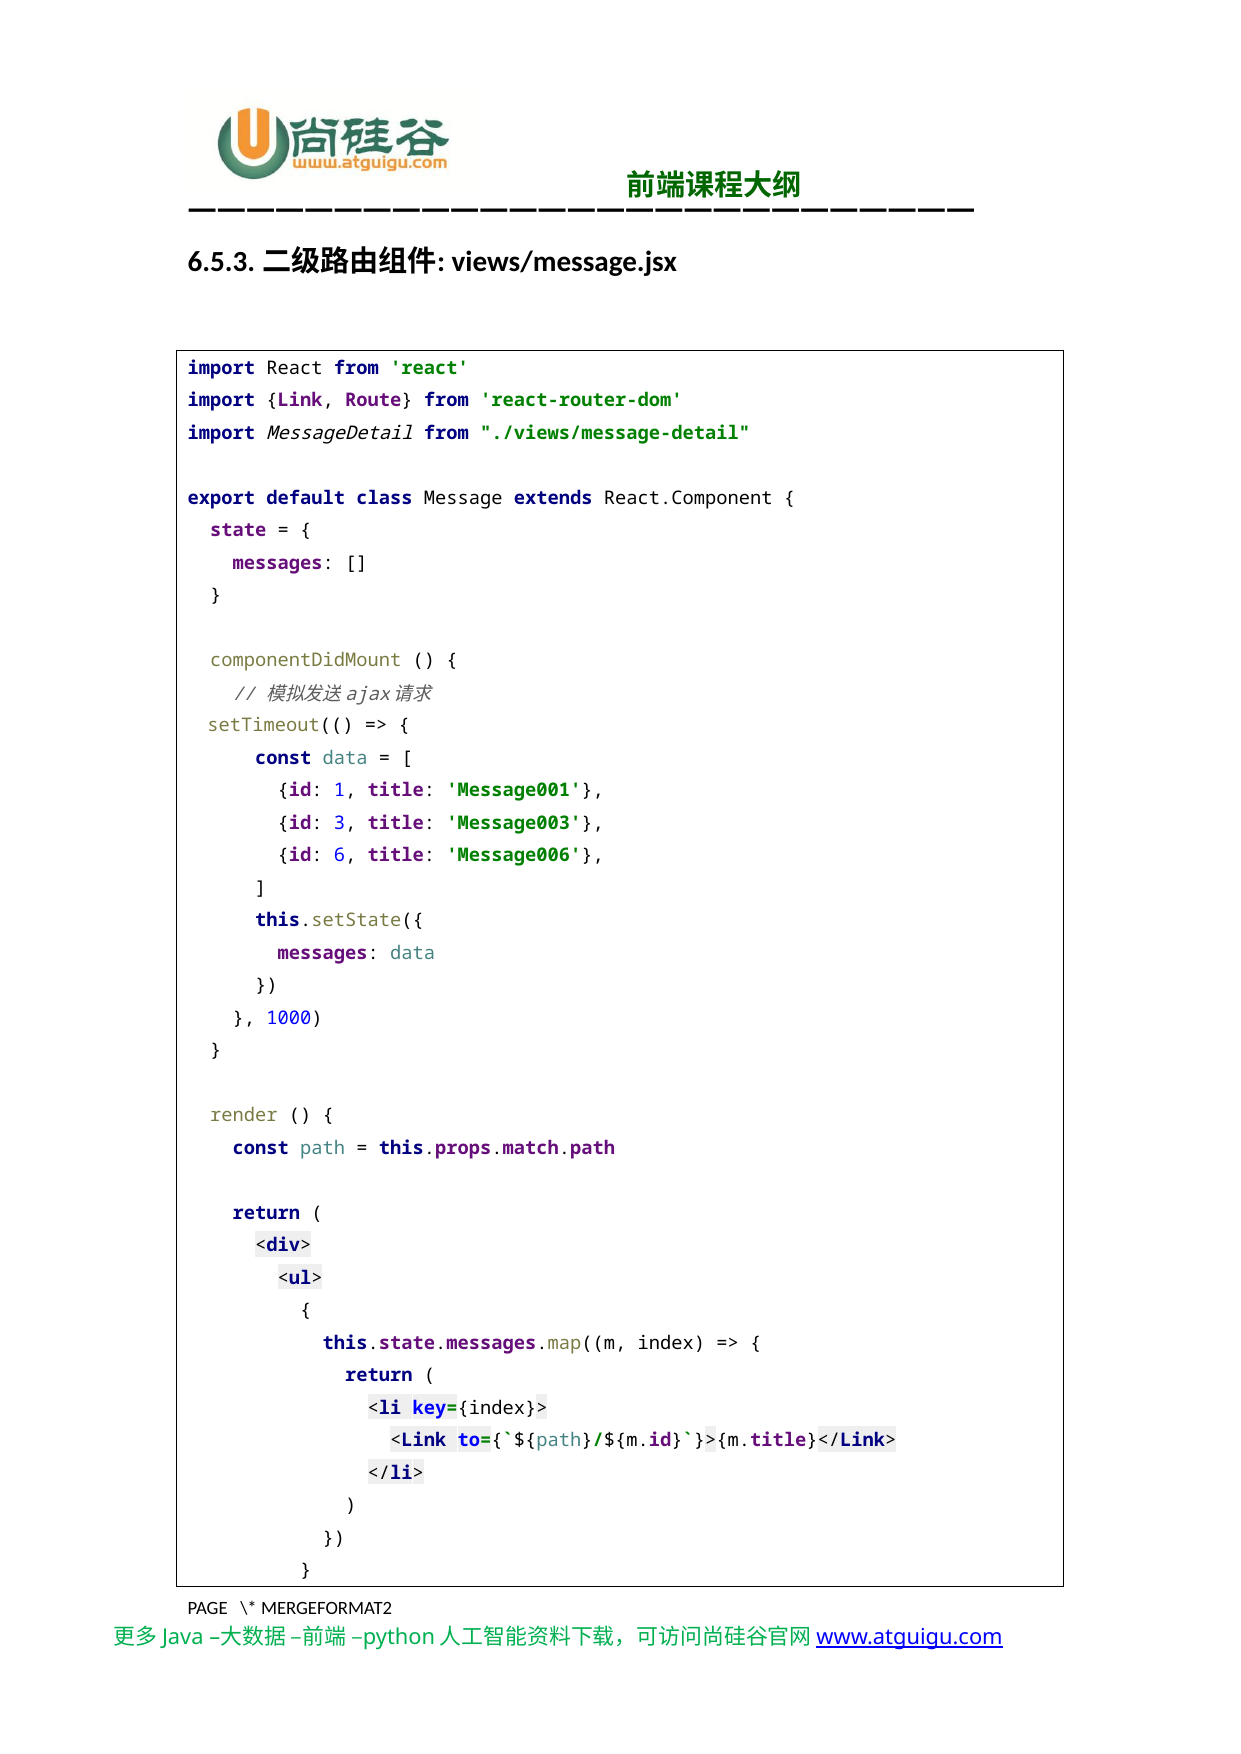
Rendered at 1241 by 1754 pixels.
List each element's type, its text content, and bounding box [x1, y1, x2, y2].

picture [187, 88, 479, 195]
subtitle 6.5.3. 二级路由组件: views/message.jsx [187, 227, 1053, 292]
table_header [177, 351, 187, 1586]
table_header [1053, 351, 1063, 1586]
